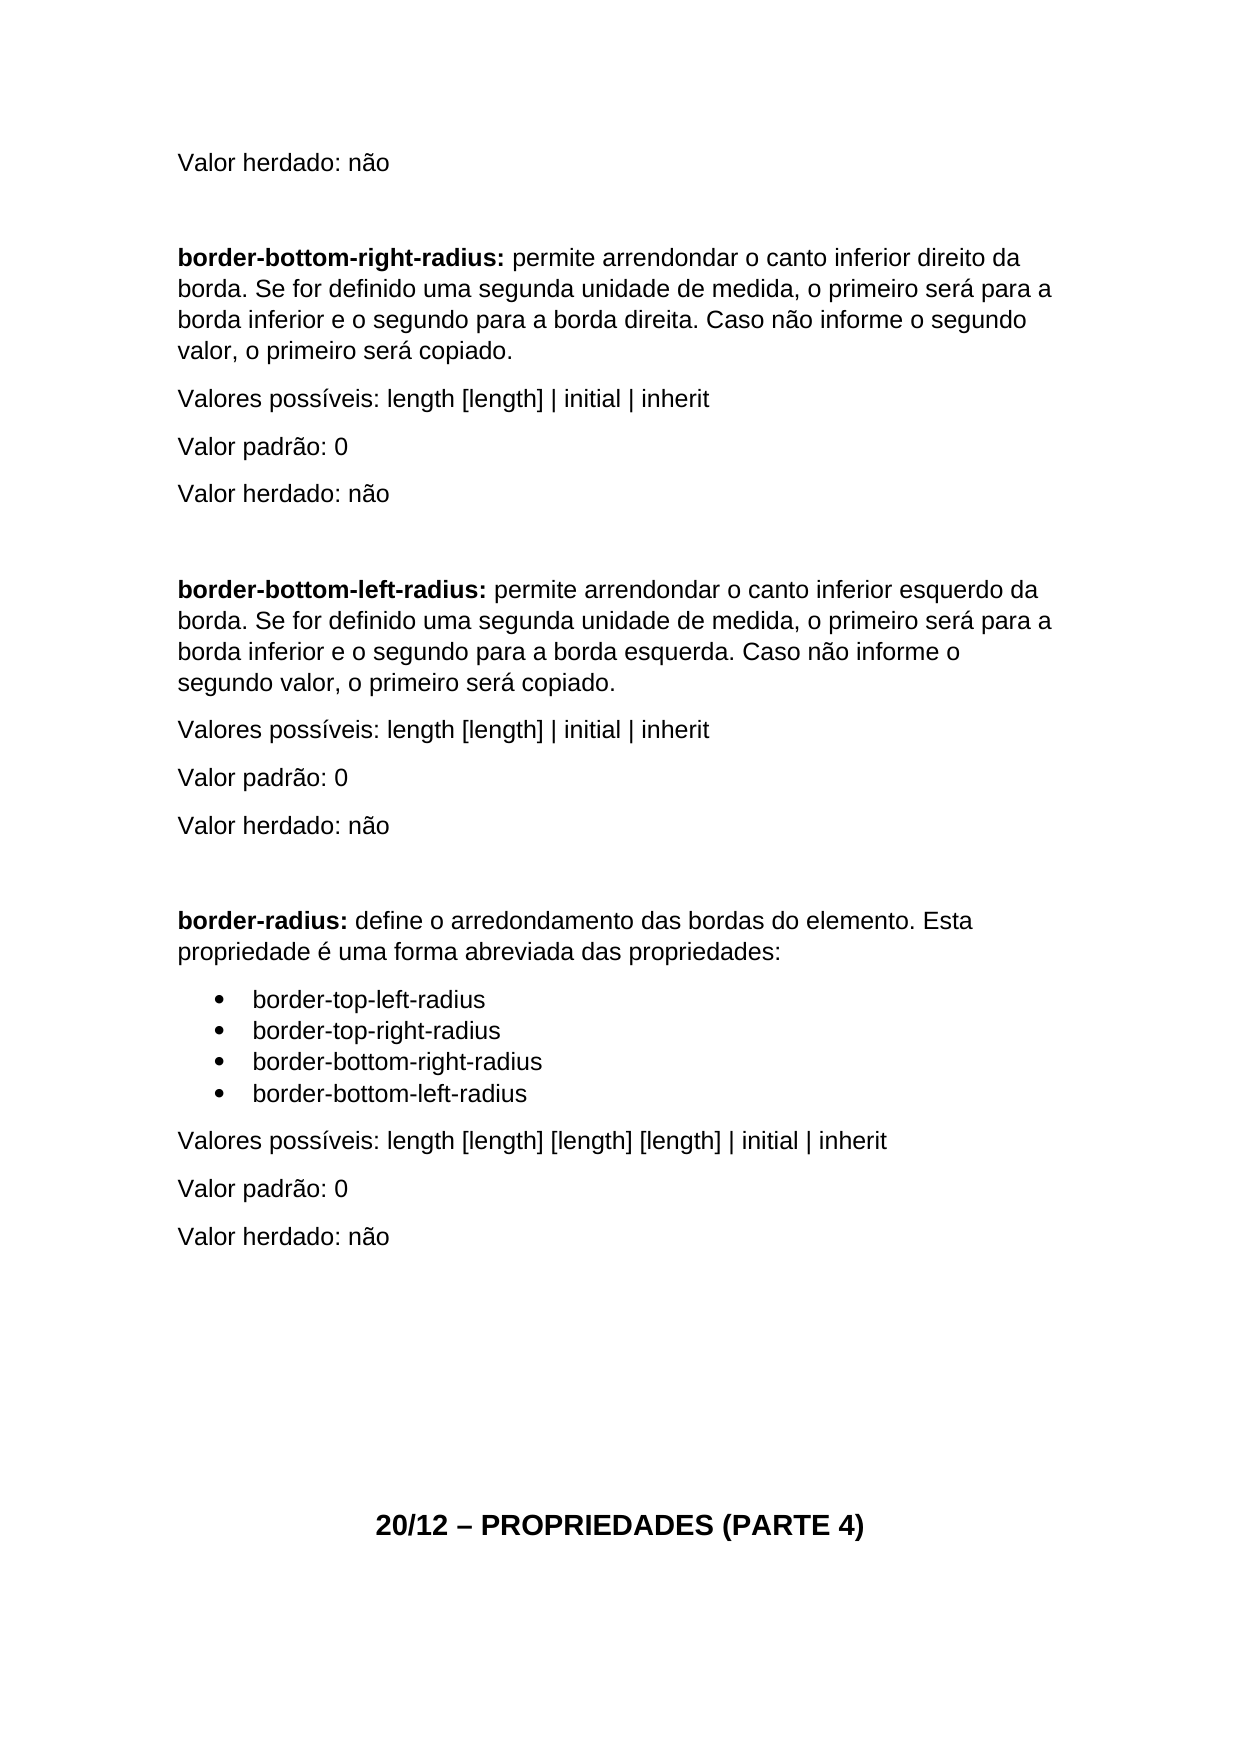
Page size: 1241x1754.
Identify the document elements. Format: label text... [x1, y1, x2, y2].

text Valor padrão: 0 [177, 763, 1063, 792]
text Valor herdado: não [177, 148, 1063, 176]
list border-bottom-right-radius [215, 1047, 1063, 1076]
text Valor herdado: não [177, 1222, 1063, 1251]
text border-bottom-left-radius: permite arrendondar o canto inferior esquerdo da borda. Se for definido uma segunda unidade de medida, o primeiro será para a borda inferior e o segundo para a borda esquerda. Caso não informe o segundo valor, o primeiro será copiado. [177, 575, 1063, 697]
list border-top-left-radius [215, 985, 1063, 1014]
text Valor herdado: não [177, 479, 1063, 508]
text Valores possíveis: length [length] | initial | inherit [177, 716, 1063, 744]
text 20/12 – PROPRIEDADES (PARTE 4) [177, 1508, 1063, 1542]
text Valores possíveis: length [length] [length] [length] | initial | inherit [177, 1126, 1063, 1155]
text Valor herdado: não [177, 811, 1063, 840]
text Valores possíveis: length [length] | initial | inherit [177, 384, 1063, 413]
text border-bottom-right-radius: permite arrendondar o canto inferior direito da borda. Se for definido uma segunda unidade de medida, o primeiro será para a borda inferior e o segundo para a borda direita. Caso não informe o segundo valor, o primeiro será copiado. [177, 243, 1063, 365]
text Valor padrão: 0 [177, 432, 1063, 460]
list border-top-right-radius [215, 1016, 1063, 1045]
list border-bottom-left-radius [215, 1078, 1063, 1107]
text Valor padrão: 0 [177, 1174, 1063, 1203]
text border-radius: define o arredondamento das bordas do elemento. Esta propriedade é uma forma abreviada das propriedades: [177, 906, 1063, 966]
